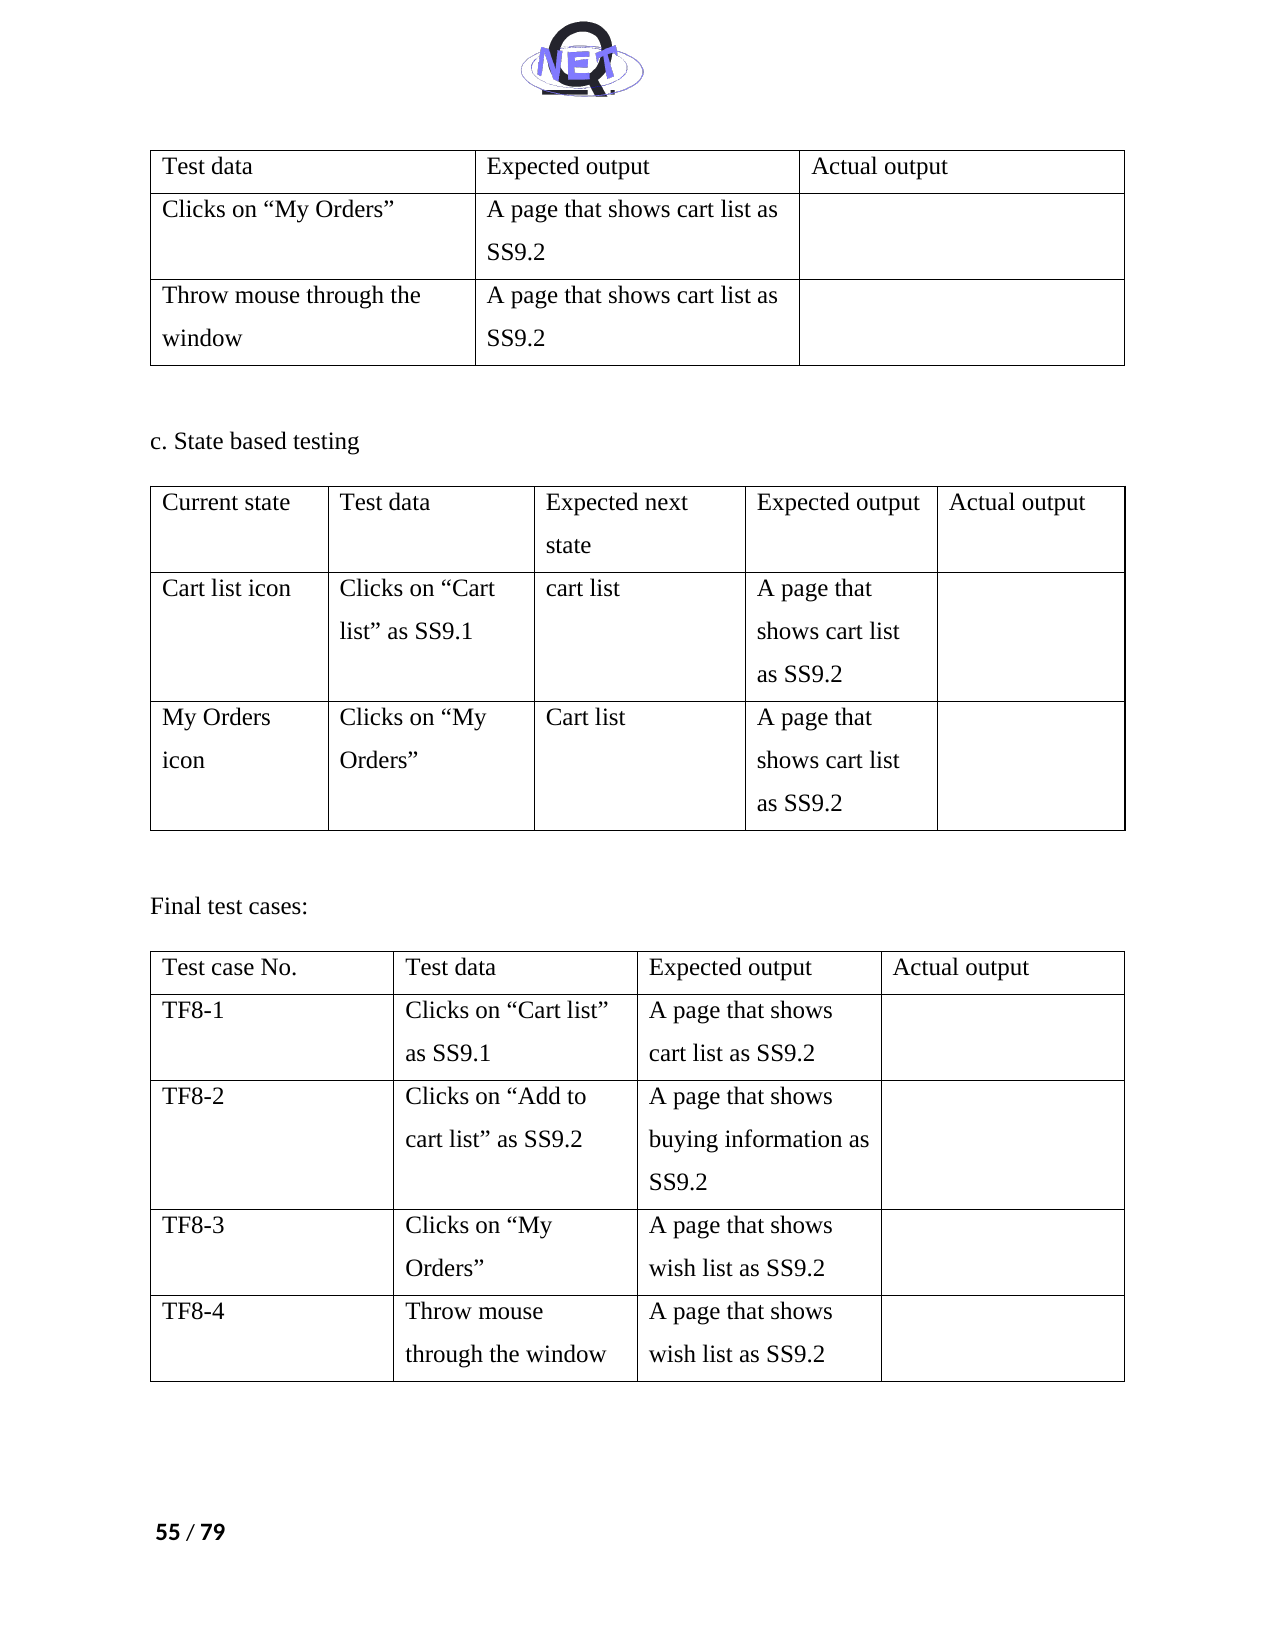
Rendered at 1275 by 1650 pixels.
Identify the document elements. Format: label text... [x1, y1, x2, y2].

table_cell Clicks on “My Orders” [329, 702, 534, 830]
table_cell A page that shows wish list as SS9.2 [638, 1296, 881, 1381]
table_header Test case No. [151, 952, 393, 994]
table_header Test data [151, 151, 475, 193]
table_header Test data [394, 952, 637, 994]
table_cell Clicks on “Cart list” as SS9.1 [394, 995, 637, 1080]
table_cell [800, 194, 1124, 279]
text Final test cases: [150, 891, 1125, 920]
table_header Test data [329, 487, 534, 572]
table_cell Throw mouse through the window [151, 280, 475, 365]
table_cell Cart list [535, 702, 745, 830]
table_cell A page that shows cart list as SS9.2 [476, 280, 799, 365]
table_header Expected output [638, 952, 881, 994]
table_cell TF8-1 [151, 995, 393, 1080]
table_header Actual output [882, 952, 1124, 994]
table_cell Clicks on “My Orders” [394, 1210, 637, 1295]
table_header Expected output [476, 151, 799, 193]
table_cell A page that shows wish list as SS9.2 [638, 1210, 881, 1295]
table_cell [938, 702, 1124, 830]
table_cell A page that shows cart list as SS9.2 [638, 995, 881, 1080]
table_header Expected output [746, 487, 937, 572]
table_cell [938, 573, 1124, 701]
table_cell A page that shows buying information as SS9.2 [638, 1081, 881, 1209]
table_cell [882, 995, 1124, 1080]
table_cell Clicks on “Cart list” as SS9.1 [329, 573, 534, 701]
table_cell cart list [535, 573, 745, 701]
table_header Actual output [800, 151, 1124, 193]
table_header Current state [151, 487, 328, 572]
table_cell Cart list icon [151, 573, 328, 701]
table_header Actual output [938, 487, 1124, 572]
table_cell [882, 1210, 1124, 1295]
table_cell TF8-4 [151, 1296, 393, 1381]
table_cell [882, 1081, 1124, 1209]
text c. State based testing [150, 426, 1125, 454]
table_cell Throw mouse through the window [394, 1296, 637, 1381]
table_cell TF8-3 [151, 1210, 393, 1295]
table_cell [800, 280, 1124, 365]
table_cell TF8-2 [151, 1081, 393, 1209]
table_cell A page that shows cart list as SS9.2 [476, 194, 799, 279]
table_cell My Orders icon [151, 702, 328, 830]
table_header Expected next state [535, 487, 745, 572]
table_cell A page that shows cart list as SS9.2 [746, 702, 937, 830]
table_cell A page that shows cart list as SS9.2 [746, 573, 937, 701]
picture [510, 12, 652, 103]
table_cell Clicks on “My Orders” [151, 194, 475, 279]
table_cell [882, 1296, 1124, 1381]
table_cell Clicks on “Add to cart list” as SS9.2 [394, 1081, 637, 1209]
